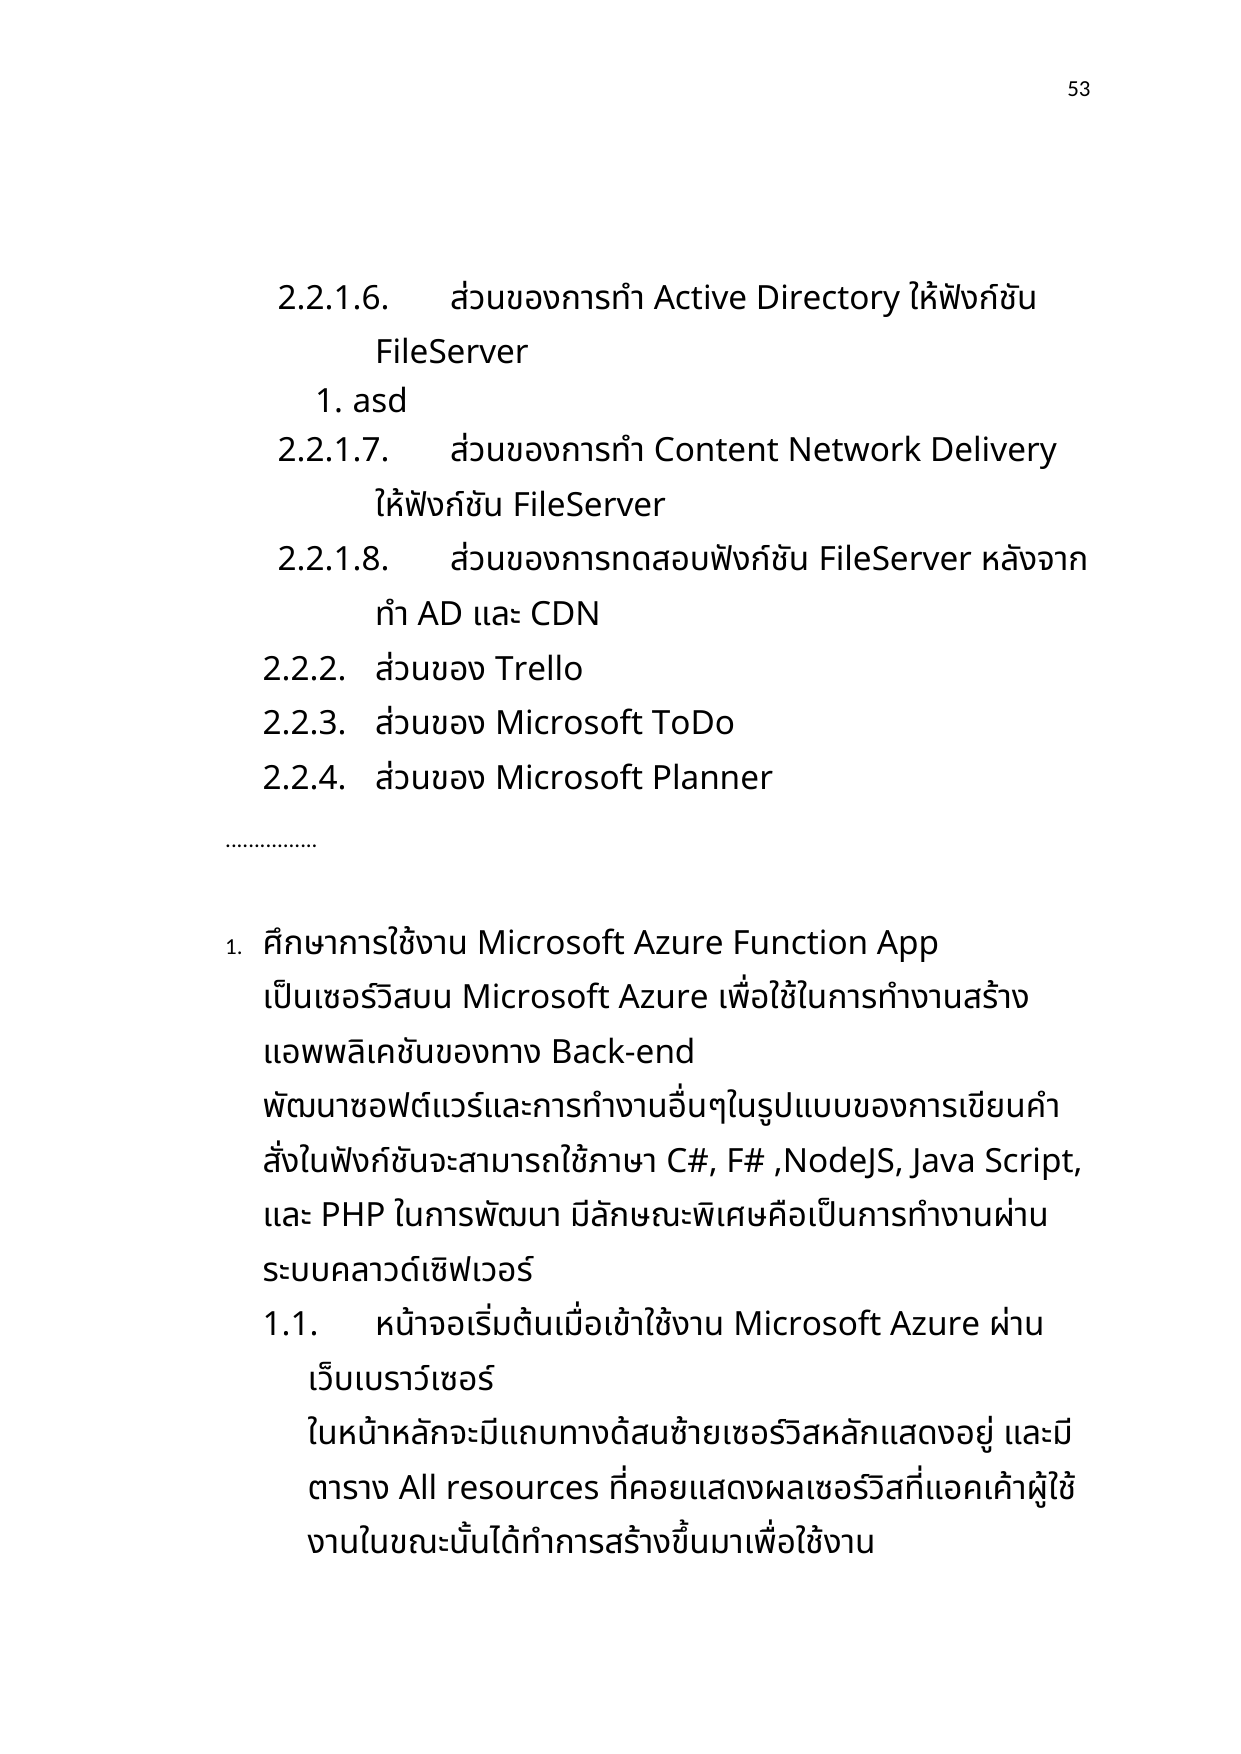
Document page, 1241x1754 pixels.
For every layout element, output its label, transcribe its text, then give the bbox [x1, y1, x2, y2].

list หน้าจอเริ่มต้นเมื่อเข้าใช้งาน Microsoft Azure ผ่านเว็บเบราว์เซอร์ [262, 1300, 1090, 1405]
list ศึกษาการใช้งาน Microsoft Azure Function App [225, 918, 1090, 969]
list ส่วนของการทำ Content Network Delivery ให้ฟังก์ชัน FileServer [277, 426, 1090, 531]
list ส่วนของ Microsoft Planner [262, 753, 1090, 804]
list ในหน้าหลักจะมีแถบทางด้สนซ้ายเซอร์วิสหลักแสดงอยู่ และมีตาราง All resources ที่คอยแสดงผลเซอร์วิสที่แอคเค้าผู้ใช้งานในขณะนั้นได้ทำการสร้างขึ้นมาเพื่อใช้งาน [307, 1409, 1090, 1568]
list ส่วนของ Trello [262, 644, 1090, 695]
list ส่วนของการทดสอบฟังก์ชัน FileServer หลังจากทำ AD และ CDN [277, 535, 1090, 640]
list ส่วนของ Microsoft ToDo [262, 699, 1090, 749]
list เป็นเซอร์วิสบน Microsoft Azure เพื่อใช้ในการทำงานสร้างแอพพลิเคชันของทาง Back-end [262, 973, 1090, 1078]
list asd [315, 377, 1090, 422]
text ................ [225, 825, 1090, 853]
list ส่วนของการทำ Active Directory ให้ฟังก์ชัน FileServer [277, 274, 1090, 373]
list พัฒนาซอฟต์แวร์และการทำงานอื่นๆในรูปแบบของการเขียนคำสั่งในฟังก์ชันจะสามารถใช้ภาษา C#, F# ,NodeJS, Java Script, และ PHP ในการพัฒนา มีลักษณะพิเศษคือเป็นการทำงานผ่านระบบคลาวด์เซิฟเวอร์ [262, 1082, 1090, 1296]
